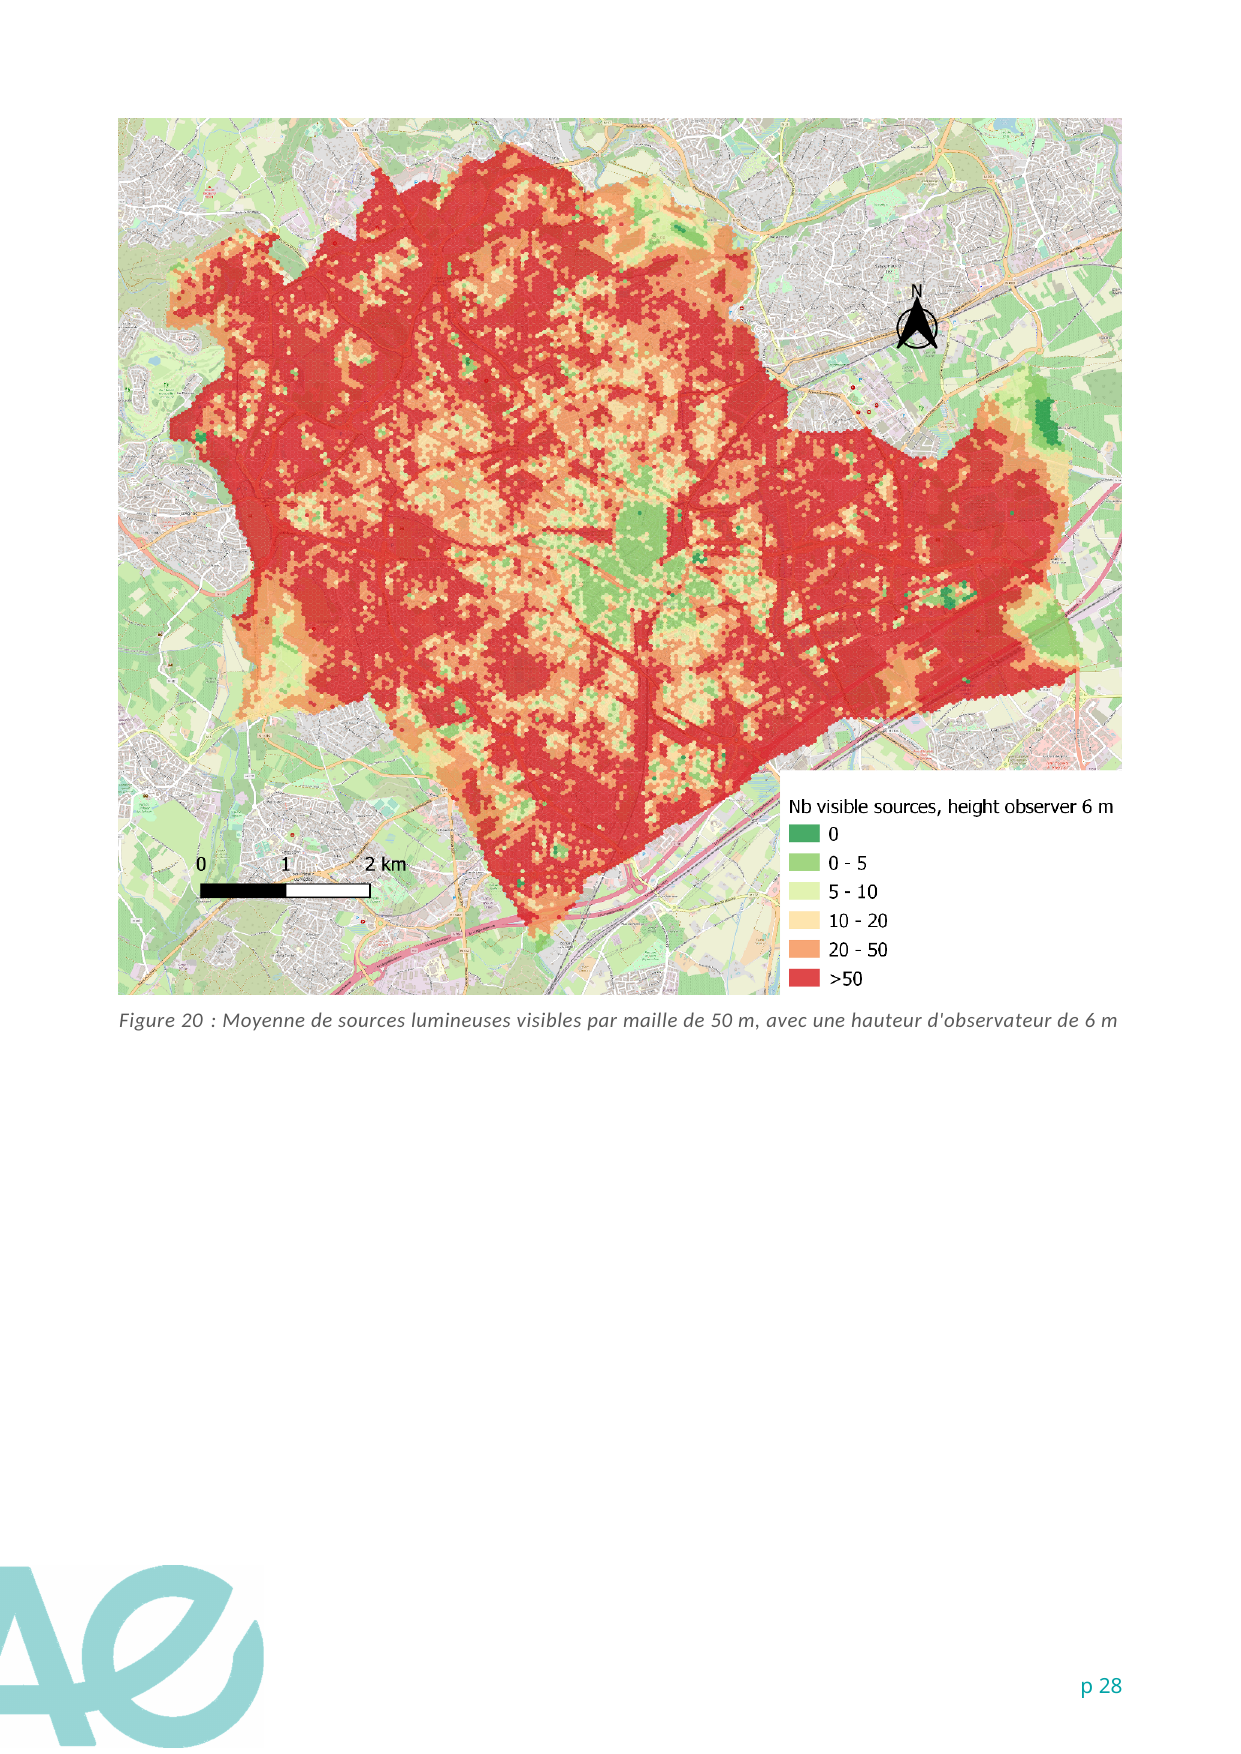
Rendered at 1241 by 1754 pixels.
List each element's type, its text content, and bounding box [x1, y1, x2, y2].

picture [0, 1565, 264, 1748]
picture [118, 118, 1122, 995]
text Figure 20 : Moyenne de sources lumineuses visibles par maille de 50 m, avec une hauteur d'observateur de 6 m [118, 1007, 1122, 1033]
